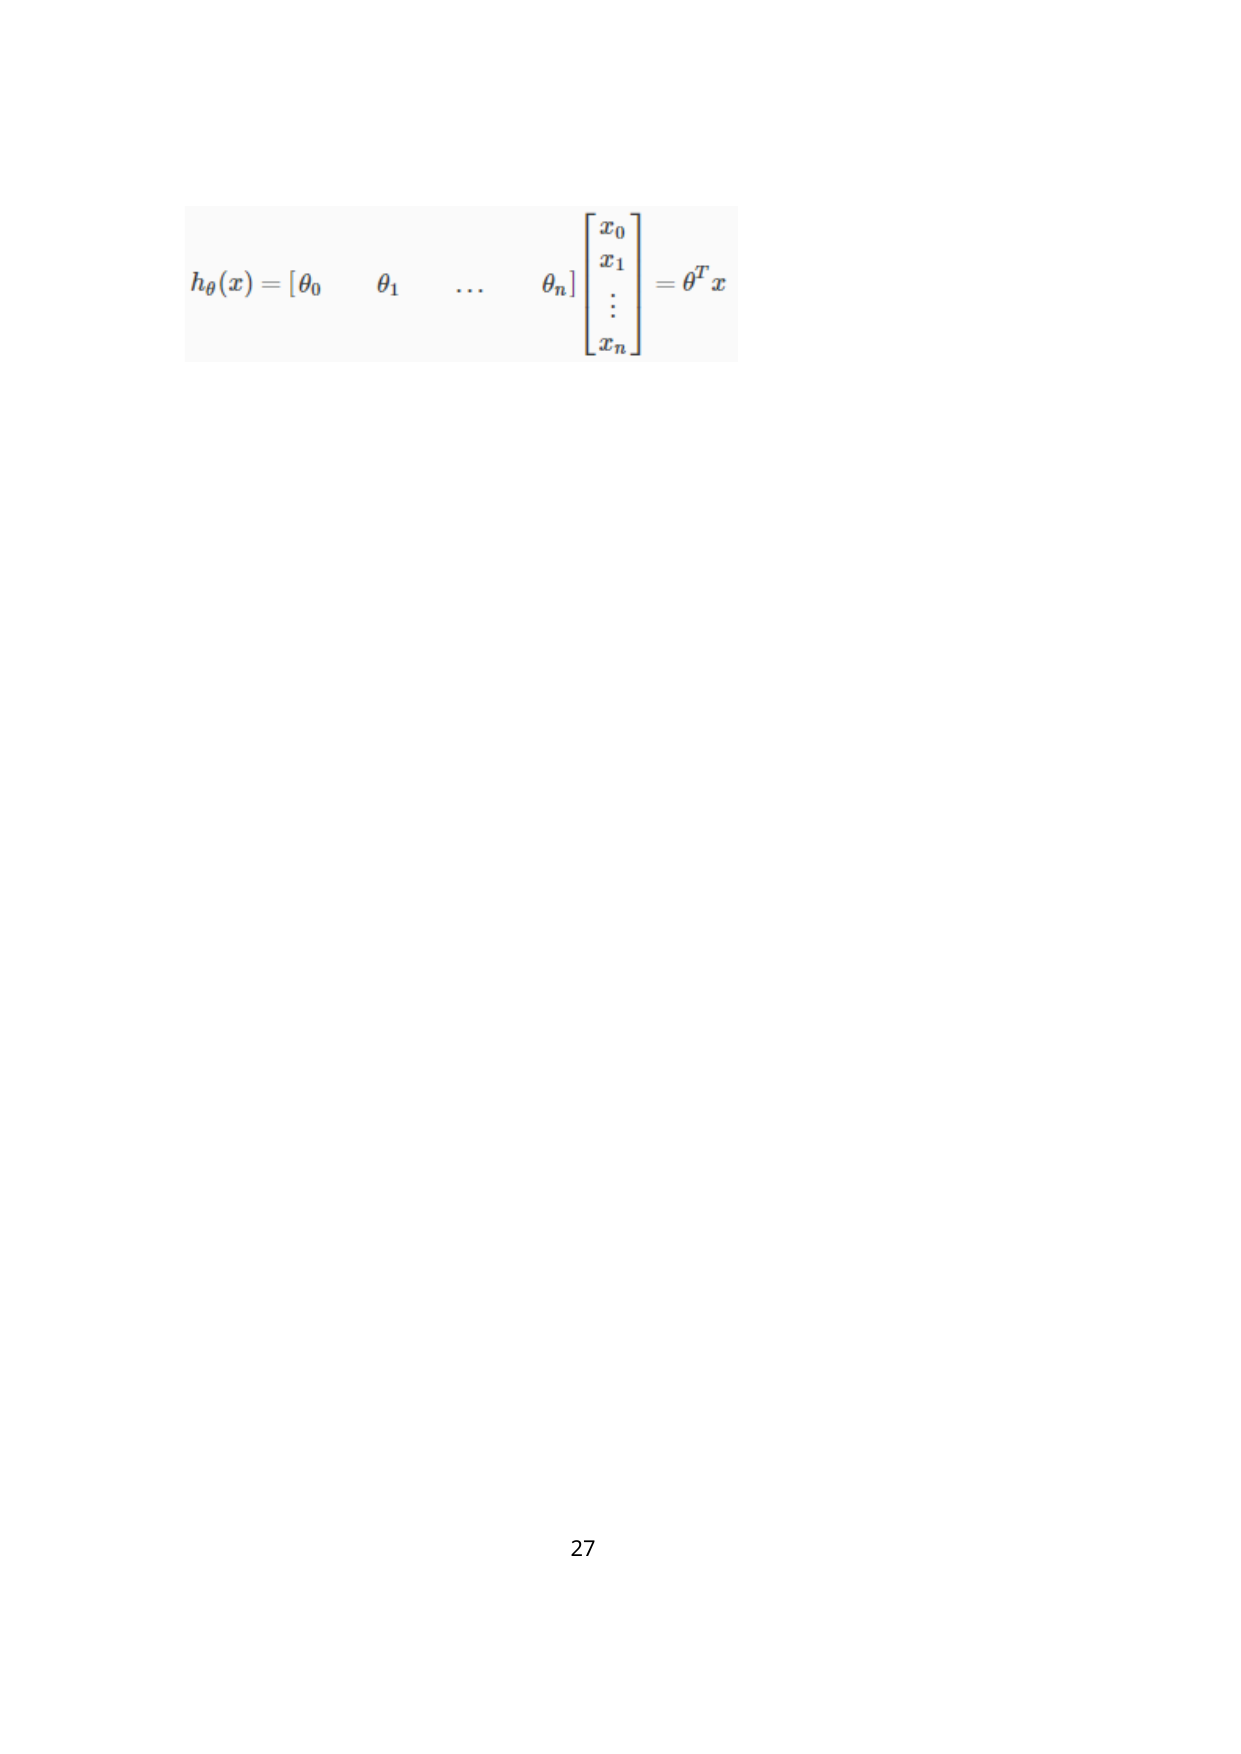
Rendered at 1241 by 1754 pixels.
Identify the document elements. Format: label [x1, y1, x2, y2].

picture [184, 206, 738, 362]
